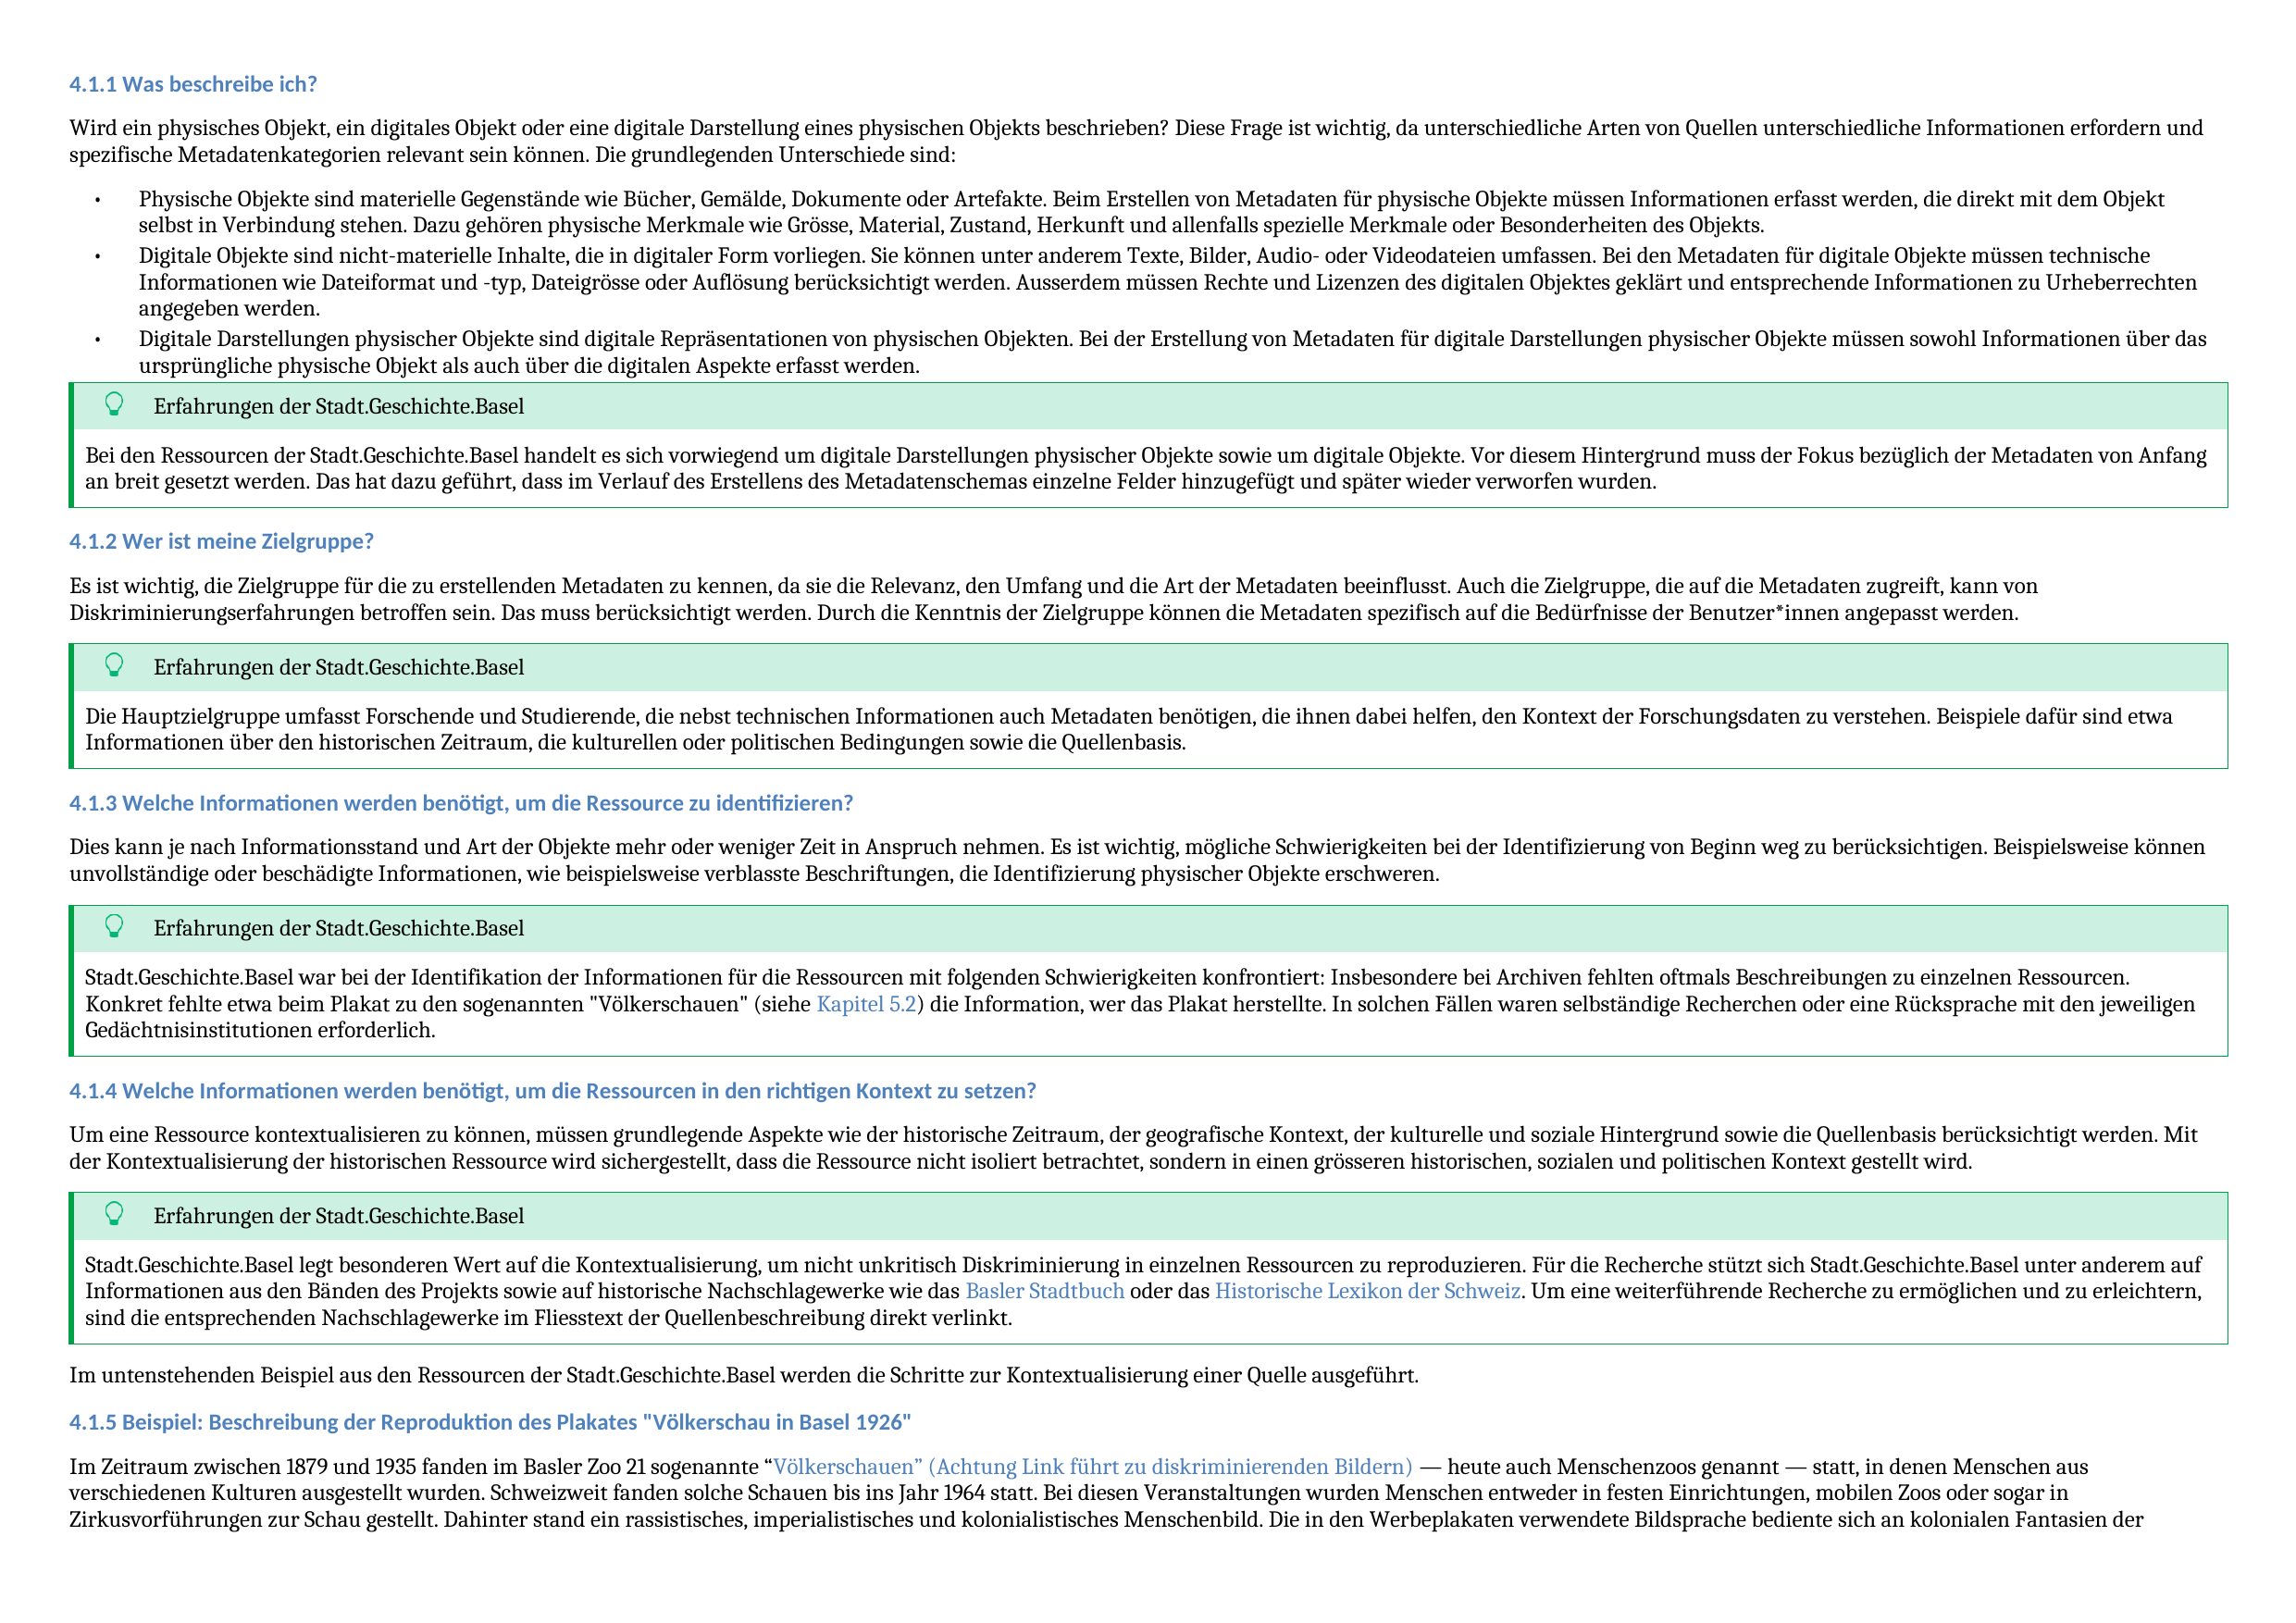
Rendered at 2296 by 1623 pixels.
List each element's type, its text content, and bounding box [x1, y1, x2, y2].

list Digitale Objekte sind nicht-materielle Inhalte, die in digitaler Form vorliegen. Sie können unter anderem Texte, Bilder, Audio- oder Videodateien umfassen. Bei den Metadaten für digitale Objekte müssen technische Informationen wie Dateiformat und -typ, Dateigrösse oder Auflösung berücksichtigt werden. Ausserdem müssen Rechte und Lizenzen des digitalen Objektes geklärt und entsprechende Informationen zu Urheberrechten angegeben werden. [93, 242, 2226, 322]
text Dies kann je nach Informationsstand und Art der Objekte mehr oder weniger Zeit in Anspruch nehmen. Es ist wichtig, mögliche Schwierigkeiten bei der Identifizierung von Beginn weg zu berücksichtigen. Beispielsweise können unvollständige oder beschädigte Informationen, wie beispielsweise verblasste Beschriftungen, die Identifizierung physischer Objekte erschweren. [69, 834, 2226, 887]
list Physische Objekte sind materielle Gegenstände wie Bücher, Gemälde, Dokumente oder Artefakte. Beim Erstellen von Metadaten für physische Objekte müssen Informationen erfasst werden, die direkt mit dem Objekt selbst in Verbindung stehen. Dazu gehören physische Merkmale wie Grösse, Material, Zustand, Herkunft und allenfalls spezielle Merkmale oder Besonderheiten des Objekts. [93, 186, 2226, 239]
subtitle 4.1.2 Wer ist meine Zielgruppe? [69, 527, 2226, 555]
subtitle 4.1.3 Welche Informationen werden benötigt, um die Ressource zu identifizieren? [69, 788, 2226, 816]
text Es ist wichtig, die Zielgruppe für die zu erstellenden Metadaten zu kennen, da sie die Relevanz, den Umfang und die Art der Metadaten beeinflusst. Auch die Zielgruppe, die auf die Metadaten zugreift, kann von Diskriminierungserfahrungen betroffen sein. Das muss berücksichtigt werden. Durch die Kenntnis der Zielgruppe können die Metadaten spezifisch auf die Bedürfnisse der Benutzer*innen angepasst werden. [69, 573, 2226, 626]
table_header Erfahrungen der Stadt.Geschichte.Basel [74, 906, 2228, 952]
text Wird ein physisches Objekt, ein digitales Objekt oder eine digitale Darstellung eines physischen Objekts beschrieben? Diese Frage ist wichtig, da unterschiedliche Arten von Quellen unterschiedliche Informationen erfordern und spezifische Metadatenkategorien relevant sein können. Die grundlegenden Unterschiede sind: [69, 115, 2226, 168]
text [69, 1454, 2226, 1533]
table_header Erfahrungen der Stadt.Geschichte.Basel [74, 644, 2228, 691]
table_cell Bei den Ressourcen der Stadt.Geschichte.Basel handelt es sich vorwiegend um digitale Darstellungen physischer Objekte sowie um digitale Objekte. Vor diesem Hintergrund muss der Fokus bezüglich der Metadaten von Anfang an breit gesetzt werden. Das hat dazu geführt, dass im Verlauf des Erstellens des Metadatenschemas einzelne Felder hinzugefügt und später wieder verworfen wurden. [74, 430, 2228, 507]
picture [103, 391, 126, 415]
table_header Erfahrungen der Stadt.Geschichte.Basel [74, 1193, 2228, 1240]
picture [103, 914, 126, 937]
picture [103, 1201, 126, 1225]
text Um eine Ressource kontextualisieren zu können, müssen grundlegende Aspekte wie der historische Zeitraum, der geografische Kontext, der kulturelle und soziale Hintergrund sowie die Quellenbasis berücksichtigt werden. Mit der Kontextualisierung der historischen Ressource wird sichergestellt, dass die Ressource nicht isoliert betrachtet, sondern in einen grösseren historischen, sozialen und politischen Kontext gestellt wird. [69, 1121, 2226, 1174]
table_header Erfahrungen der Stadt.Geschichte.Basel [74, 383, 2228, 429]
subtitle 4.1.1 Was beschreibe ich? [69, 69, 2226, 98]
picture [103, 652, 126, 676]
subtitle 4.1.5 Beispiel: Beschreibung der Reproduktion des Plakates "Völkerschau in Basel 1926" [69, 1407, 2226, 1436]
subtitle 4.1.4 Welche Informationen werden benötigt, um die Ressourcen in den richtigen Kontext zu setzen? [69, 1076, 2226, 1104]
table_cell Stadt.Geschichte.Basel war bei der Identifikation der Informationen für die Ressourcen mit folgenden Schwierigkeiten konfrontiert: Insbesondere bei Archiven fehlten oftmals Beschreibungen zu einzelnen Ressourcen. Konkret fehlte etwa beim Plakat zu den sogenannten "Völkerschauen" (siehe Kapitel 5.2) die Information, wer das Plakat herstellte. In solchen Fällen waren selbständige Recherchen oder eine Rücksprache mit den jeweiligen Gedächtnisinstitutionen erforderlich. [74, 952, 2228, 1056]
text Im untenstehenden Beispiel aus den Ressourcen der Stadt.Geschichte.Basel werden die Schritte zur Kontextualisierung einer Quelle ausgeführt. [69, 1362, 2226, 1388]
table_cell Die Hauptzielgruppe umfasst Forschende und Studierende, die nebst technischen Informationen auch Metadaten benötigen, die ihnen dabei helfen, den Kontext der Forschungsdaten zu verstehen. Beispiele dafür sind etwa Informationen über den historischen Zeitraum, die kulturellen oder politischen Bedingungen sowie die Quellenbasis. [74, 691, 2228, 768]
list Digitale Darstellungen physischer Objekte sind digitale Repräsentationen von physischen Objekten. Bei der Erstellung von Metadaten für digitale Darstellungen physischer Objekte müssen sowohl Informationen über das ursprüngliche physische Objekt als auch über die digitalen Aspekte erfasst werden. [93, 326, 2226, 378]
table_cell Stadt.Geschichte.Basel legt besonderen Wert auf die Kontextualisierung, um nicht unkritisch Diskriminierung in einzelnen Ressourcen zu reproduzieren. Für die Recherche stützt sich Stadt.Geschichte.Basel unter anderem auf Informationen aus den Bänden des Projekts sowie auf historische Nachschlagewerke wie das Basler Stadtbuch oder das Historische Lexikon der Schweiz. Um eine weiterführende Recherche zu ermöglichen und zu erleichtern, sind die entsprechenden Nachschlagewerke im Fliesstext der Quellenbeschreibung direkt verlinkt. [74, 1240, 2228, 1344]
